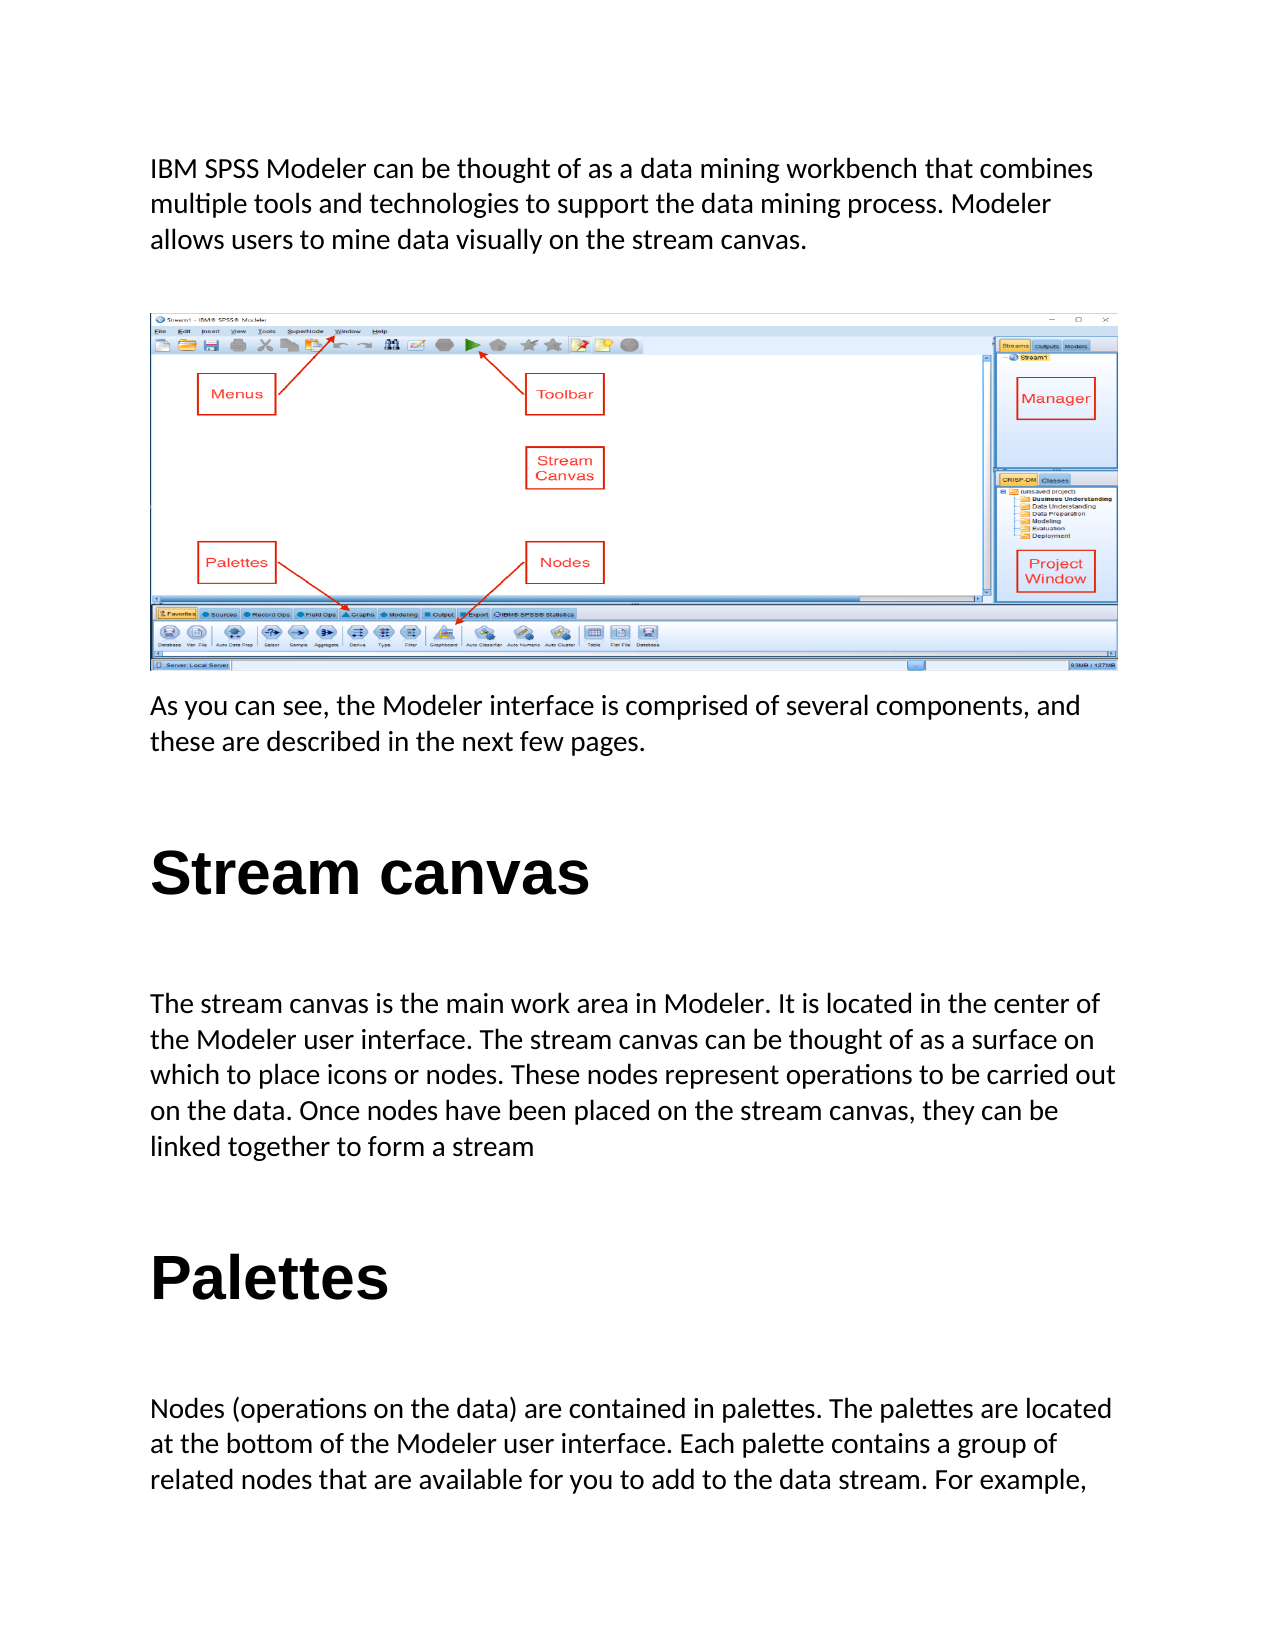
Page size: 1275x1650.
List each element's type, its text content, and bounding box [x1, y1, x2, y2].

text The stream canvas is the main work area in Modeler. It is located in the center of the Modeler user interface. The stream canvas can be thought of as a surface on which to place icons or nodes. These nodes represent operations to be carried out on the data. Once nodes have been placed on the stream canvas, they can be linked together to form a stream [150, 985, 1125, 1163]
text As you can see, the Modeler interface is comprised of several components, and these are described in the next few pages. [150, 687, 1125, 759]
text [150, 1390, 1125, 1497]
subtitle Stream canvas [150, 836, 1125, 908]
text IBM SPSS Modeler can be thought of as a data mining workbench that combines multiple tools and technologies to support the data mining process. Modeler allows users to mine data visually on the stream canvas. [150, 150, 1125, 257]
subtitle Palettes [150, 1241, 1125, 1312]
picture [150, 313, 1118, 671]
